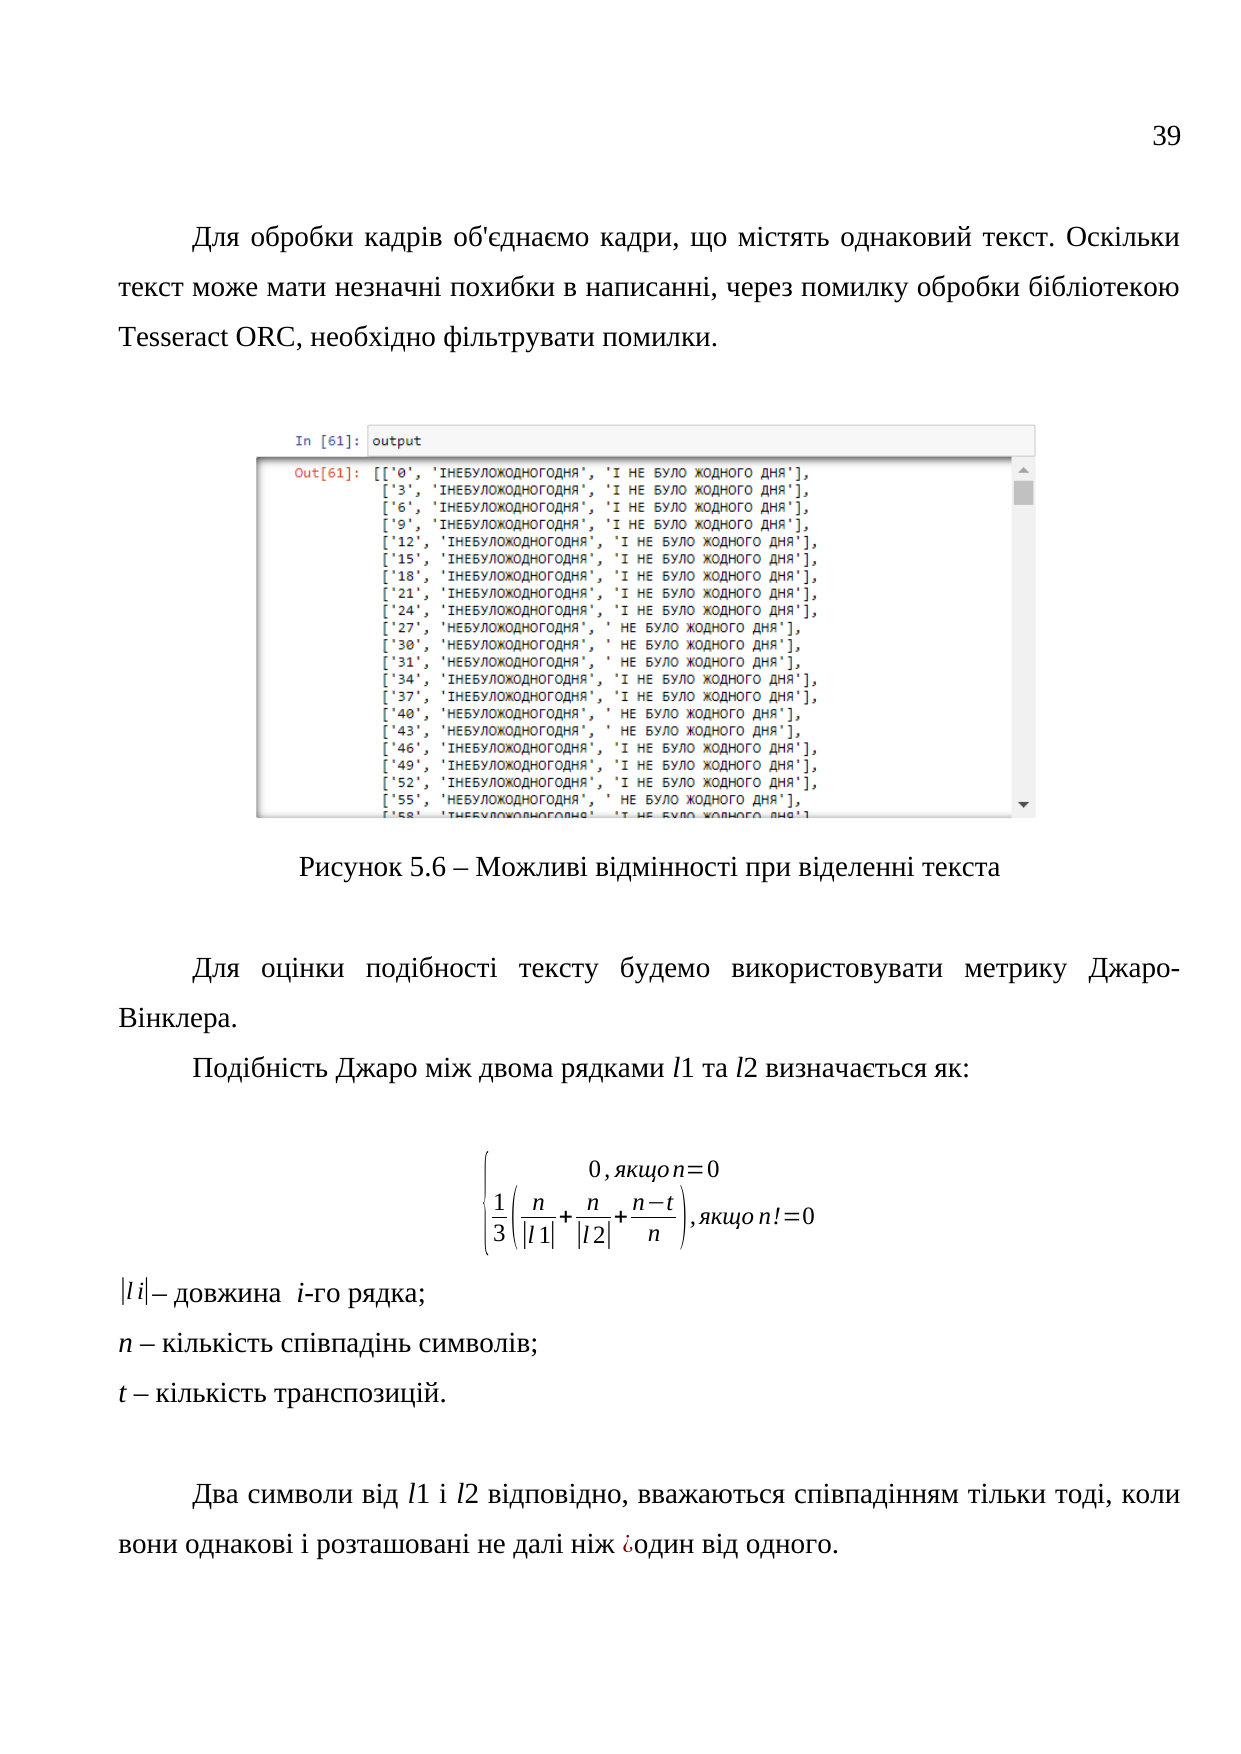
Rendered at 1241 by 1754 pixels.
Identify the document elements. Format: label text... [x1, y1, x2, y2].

text Два символи від l1 і l2 відповідно, вважаються співпадінням тільки тоді, коли вони однакові і розташовані не далі ніж один від одного. [118, 1476, 1181, 1560]
text t – кількість транспозицій. [118, 1375, 1181, 1409]
text Для обробки кадрів об'єднаємо кадри, що містять однаковий текст. Оскільки текст може мати незначні похибки в написанні, через помилку обробки бібліотекою Tesseract ORC, необхідно фільтрувати помилки. [118, 219, 1181, 353]
text n – кількість співпадінь символів; [118, 1325, 1181, 1359]
text Для оцінки подібності тексту будемо використовувати метрику Джаро-Вінклера. [118, 950, 1181, 1034]
text Подібність Джаро між двома рядками l1 та l2 визначається як: [118, 1050, 1181, 1084]
text Рисунок 5.6 – Можливі відмінності при віделенні текста [118, 849, 1181, 883]
text – довжина i-го рядка; [118, 1275, 1181, 1308]
picture [246, 420, 1053, 833]
